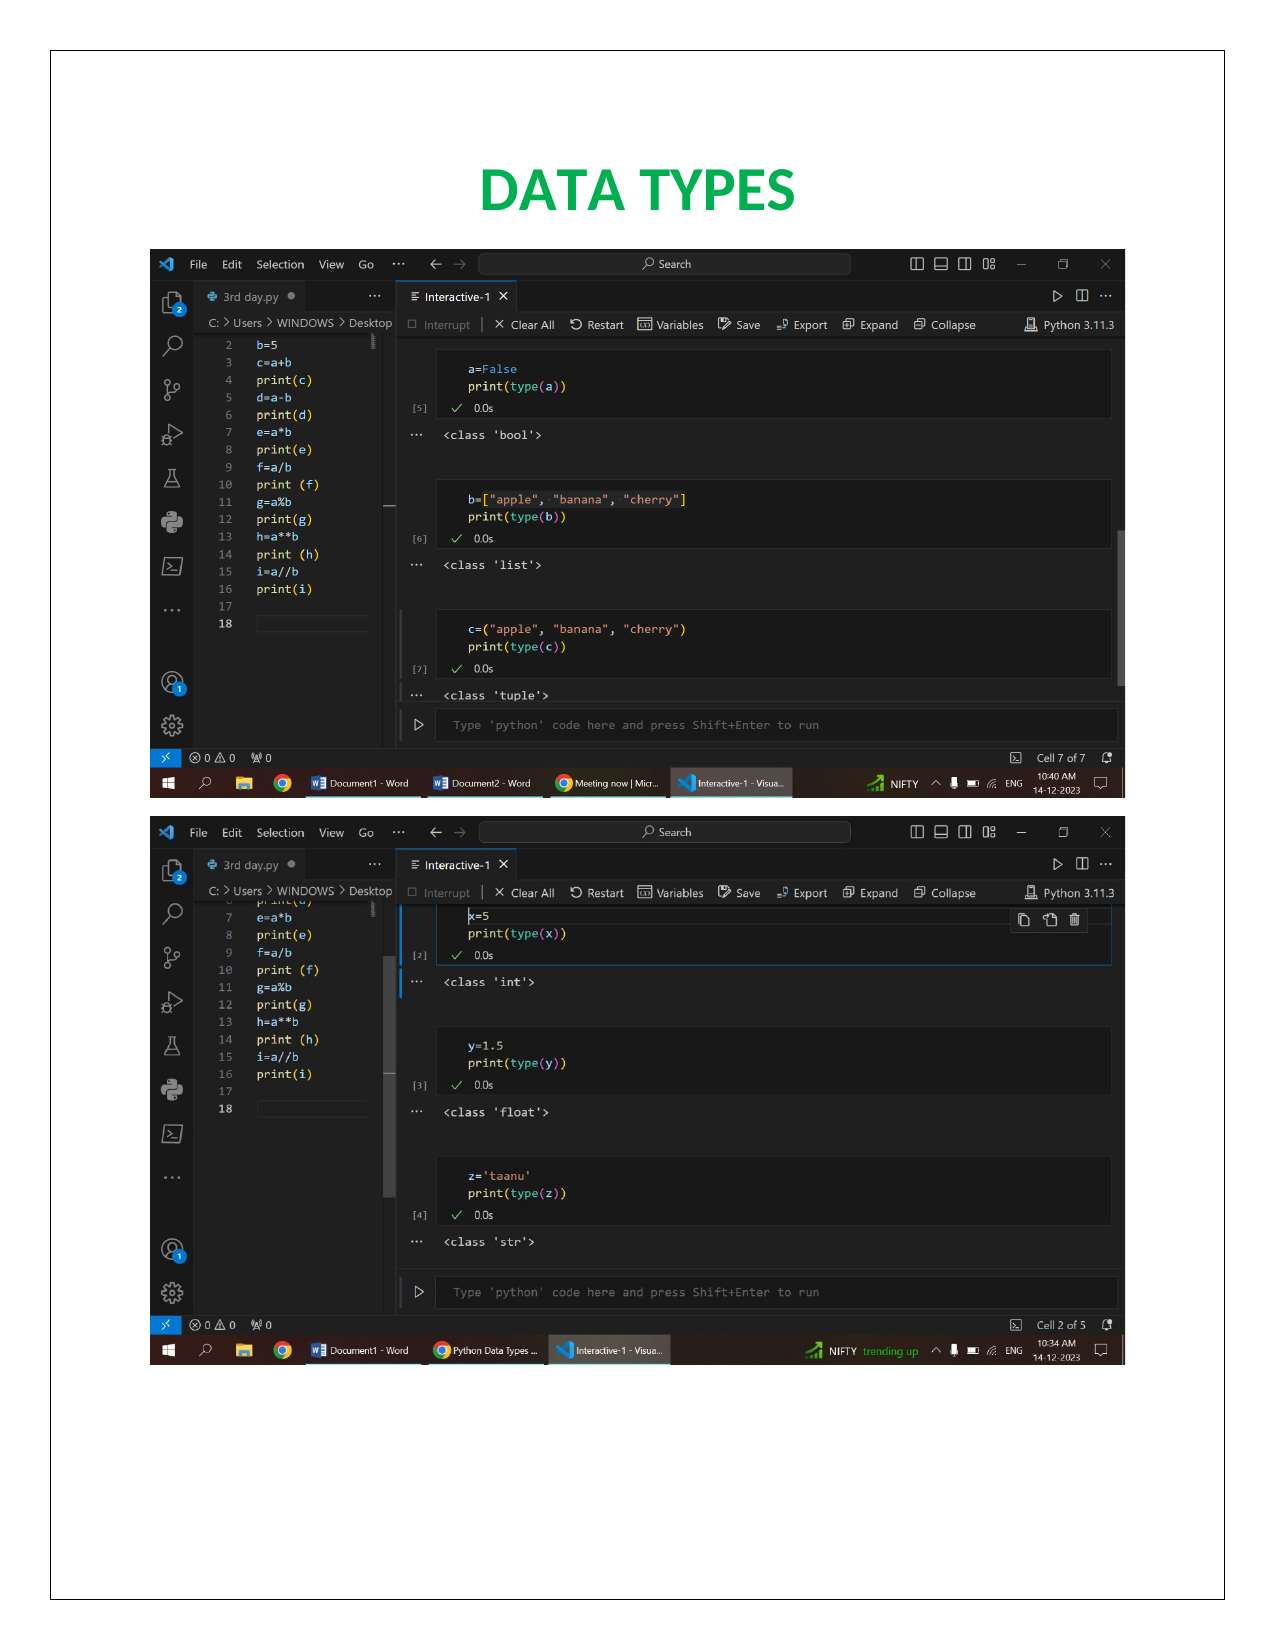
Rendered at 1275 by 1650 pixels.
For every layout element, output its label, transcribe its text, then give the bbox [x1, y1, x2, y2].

picture [150, 249, 1125, 798]
text DATA TYPES [150, 150, 1125, 226]
picture [150, 816, 1125, 1365]
